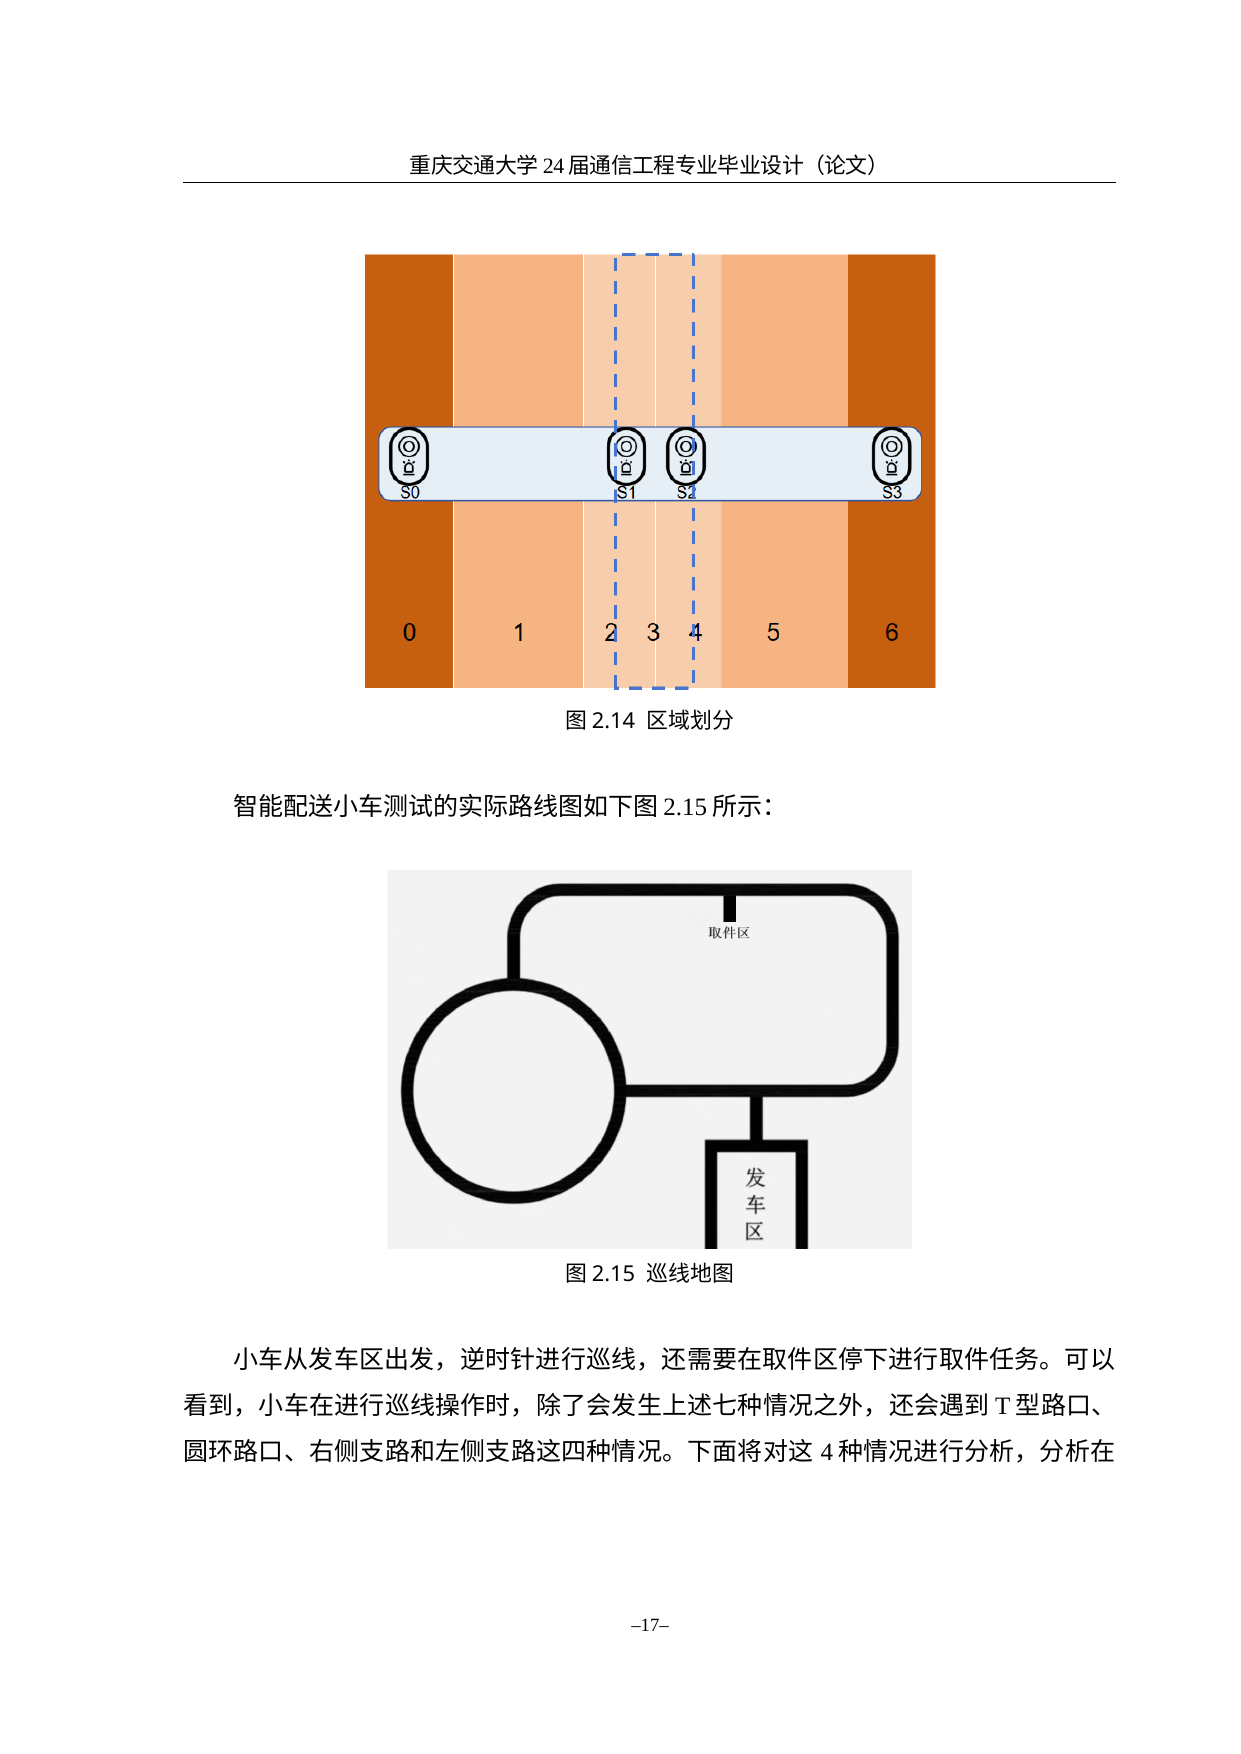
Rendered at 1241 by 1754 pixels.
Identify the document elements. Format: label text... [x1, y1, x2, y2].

text 图2.15 巡线地图 [183, 1256, 1116, 1288]
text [183, 1332, 1116, 1469]
text 图2.14 区域划分 [183, 703, 1116, 734]
picture [387, 870, 913, 1249]
picture [350, 245, 950, 696]
text 智能配送小车测试的实际路线图如下图2.15所示： [183, 778, 1116, 824]
